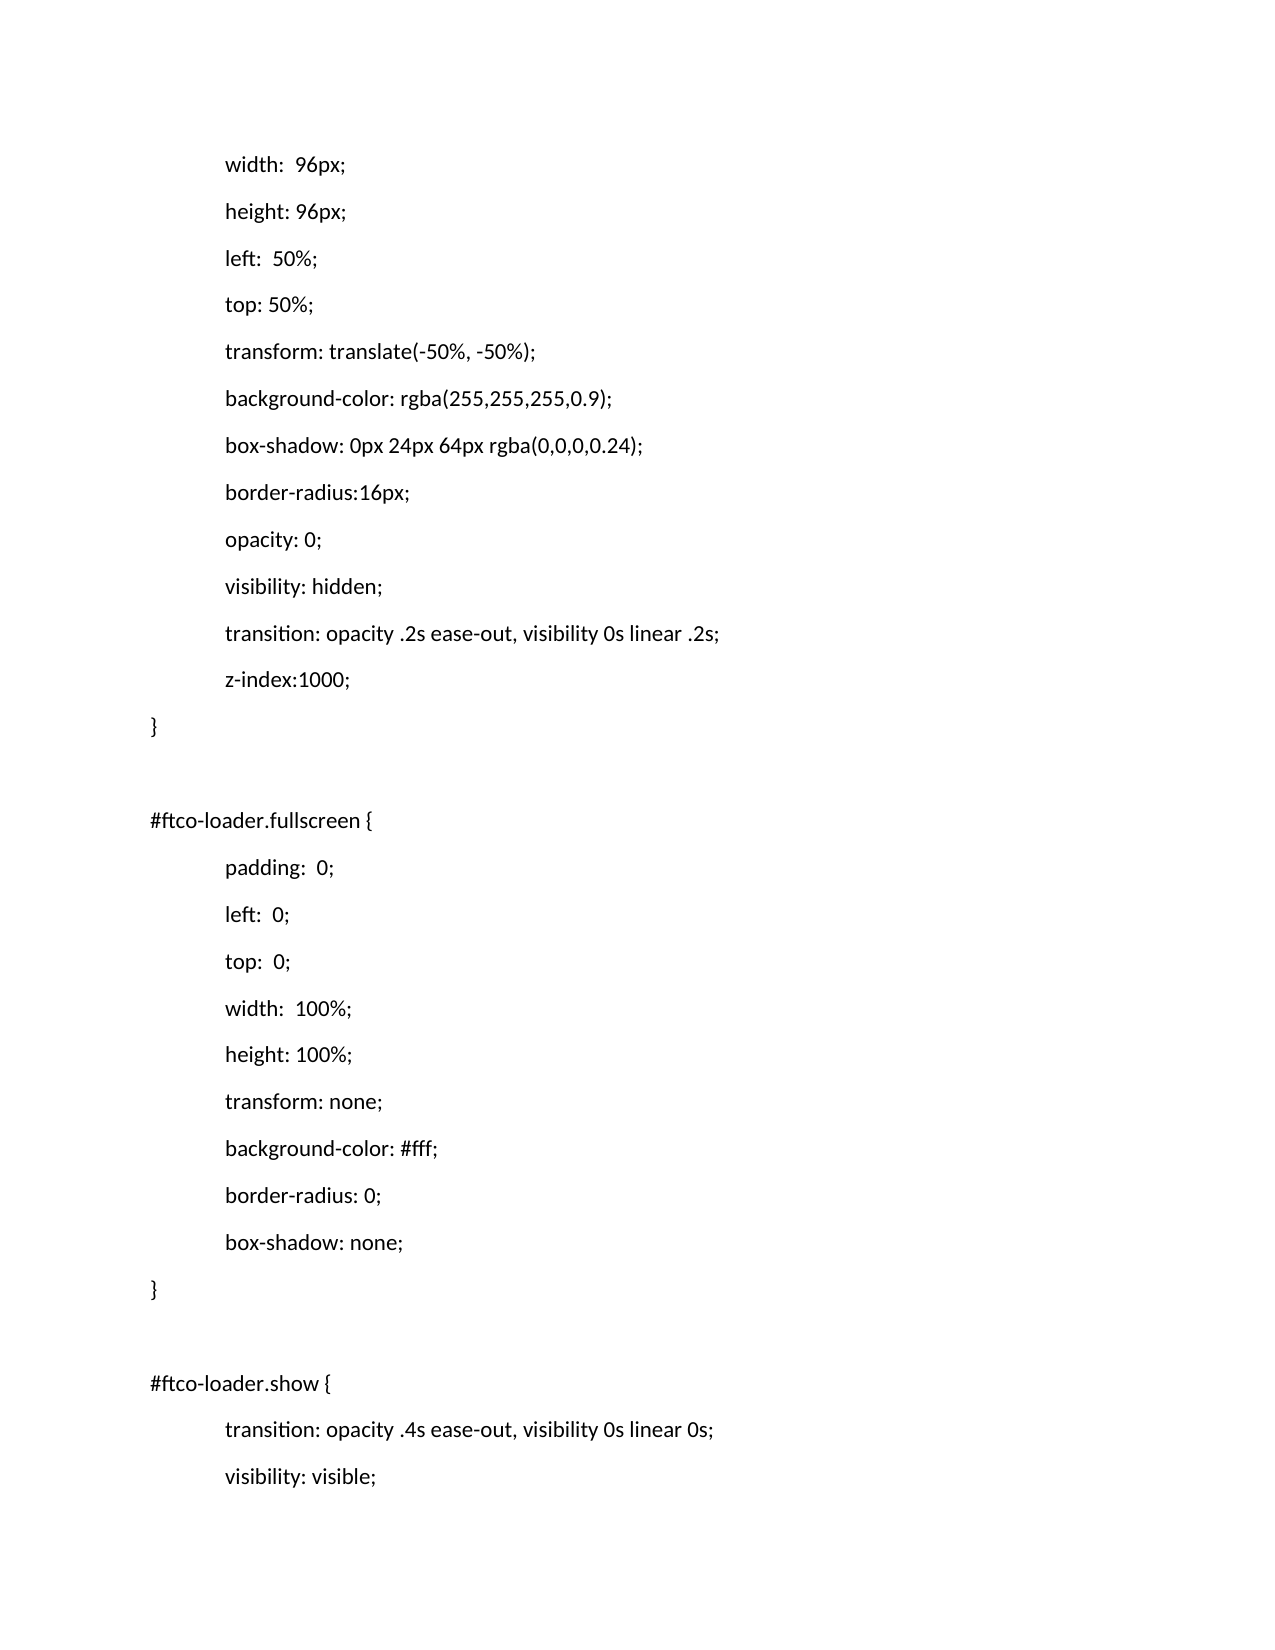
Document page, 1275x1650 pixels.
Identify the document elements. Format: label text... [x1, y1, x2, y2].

text background-color: rgba(255,255,255,0.9); [150, 384, 1125, 412]
text } [150, 1275, 1125, 1303]
text top: 0; [150, 947, 1125, 975]
text z-index:1000; [150, 666, 1125, 694]
text transform: translate(-50%, -50%); [150, 337, 1125, 366]
text padding: 0; [150, 853, 1125, 881]
text width: 100%; [150, 994, 1125, 1022]
text height: 96px; [150, 197, 1125, 225]
text border-radius:16px; [150, 478, 1125, 506]
text left: 50%; [150, 244, 1125, 272]
text } [150, 712, 1125, 741]
text box-shadow: 0px 24px 64px rgba(0,0,0,0.24); [150, 431, 1125, 459]
text #ftco-loader.fullscreen { [150, 806, 1125, 834]
text height: 100%; [150, 1041, 1125, 1069]
text background-color: #fff; [150, 1134, 1125, 1162]
text box-shadow: none; [150, 1228, 1125, 1256]
text transition: opacity .4s ease-out, visibility 0s linear 0s; [150, 1416, 1125, 1444]
text top: 50%; [150, 291, 1125, 319]
text opacity: 0; [150, 525, 1125, 553]
text visibility: hidden; [150, 572, 1125, 600]
text transform: none; [150, 1087, 1125, 1116]
text width: 96px; [150, 150, 1125, 178]
text #ftco-loader.show { [150, 1369, 1125, 1397]
text left: 0; [150, 900, 1125, 928]
text transition: opacity .2s ease-out, visibility 0s linear .2s; [150, 619, 1125, 647]
text visibility: visible; [150, 1462, 1125, 1491]
text border-radius: 0; [150, 1181, 1125, 1209]
